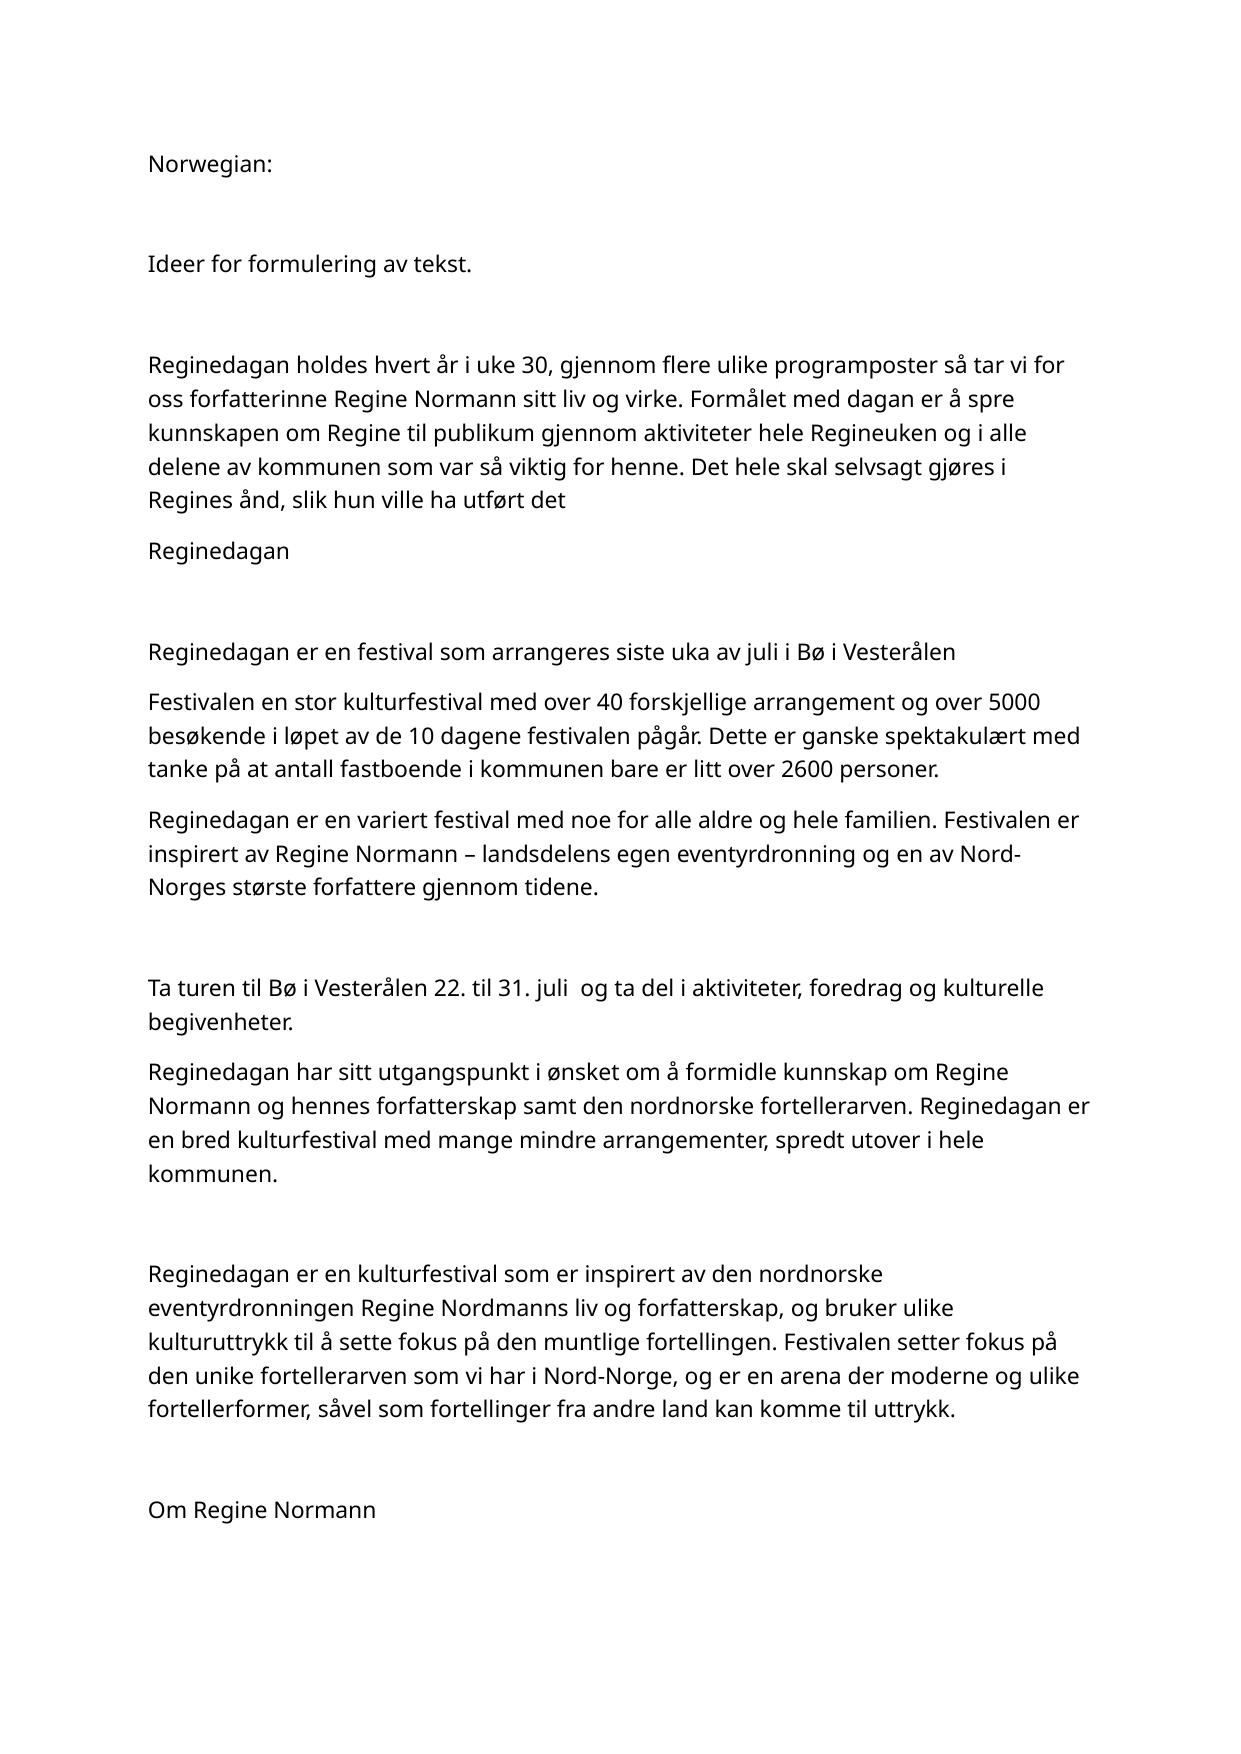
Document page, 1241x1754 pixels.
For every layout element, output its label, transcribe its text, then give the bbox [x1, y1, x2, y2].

text Reginedagan er en festival som arrangeres siste uka av juli i Bø i Vesterålen [148, 636, 1093, 667]
text Ta turen til Bø i Vesterålen 22. til 31. juli og ta del i aktiviteter, foredrag og kulturelle begivenheter. [148, 972, 1093, 1037]
text Reginedagan har sitt utgangspunkt i ønsket om å formidle kunnskap om Regine Normann og hennes forfatterskap samt den nordnorske fortellerarven. Reginedagan er en bred kulturfestival med mange mindre arrangementer, spredt utover i hele kommunen. [148, 1056, 1093, 1189]
text Ideer for formulering av tekst. [148, 248, 1093, 280]
text Om Regine Normann [148, 1494, 1093, 1526]
text Norwegian: [148, 148, 1093, 179]
text Festivalen en stor kulturfestival med over 40 forskjellige arrangement og over 5000 besøkende i løpet av de 10 dagene festivalen pågår. Dette er ganske spektakulært med tanke på at antall fastboende i kommunen bare er litt over 2600 personer. [148, 686, 1093, 785]
text Reginedagan er en kulturfestival som er inspirert av den nordnorske eventyrdronningen Regine Nordmanns liv og forfatterskap, og bruker ulike kulturuttrykk til å sette fokus på den muntlige fortellingen. Festivalen setter fokus på den unike fortellerarven som vi har i Nord-Norge, og er en arena der moderne og ulike fortellerformer, såvel som fortellinger fra andre land kan komme til uttrykk. [148, 1258, 1093, 1425]
text Reginedagan [148, 535, 1093, 566]
text Reginedagan holdes hvert år i uke 30, gjennom flere ulike programposter så tar vi for oss forfatterinne Regine Normann sitt liv og virke. Formålet med dagan er å spre kunnskapen om Regine til publikum gjennom aktiviteter hele Regineuken og i alle delene av kommunen som var så viktig for henne. Det hele skal selvsagt gjøres i Regines ånd, slik hun ville ha utført det [148, 349, 1093, 516]
text Reginedagan er en variert festival med noe for alle aldre og hele familien. Festivalen er inspirert av Regine Normann – landsdelens egen eventyrdronning og en av Nord-Norges største forfattere gjennom tidene. [148, 804, 1093, 903]
